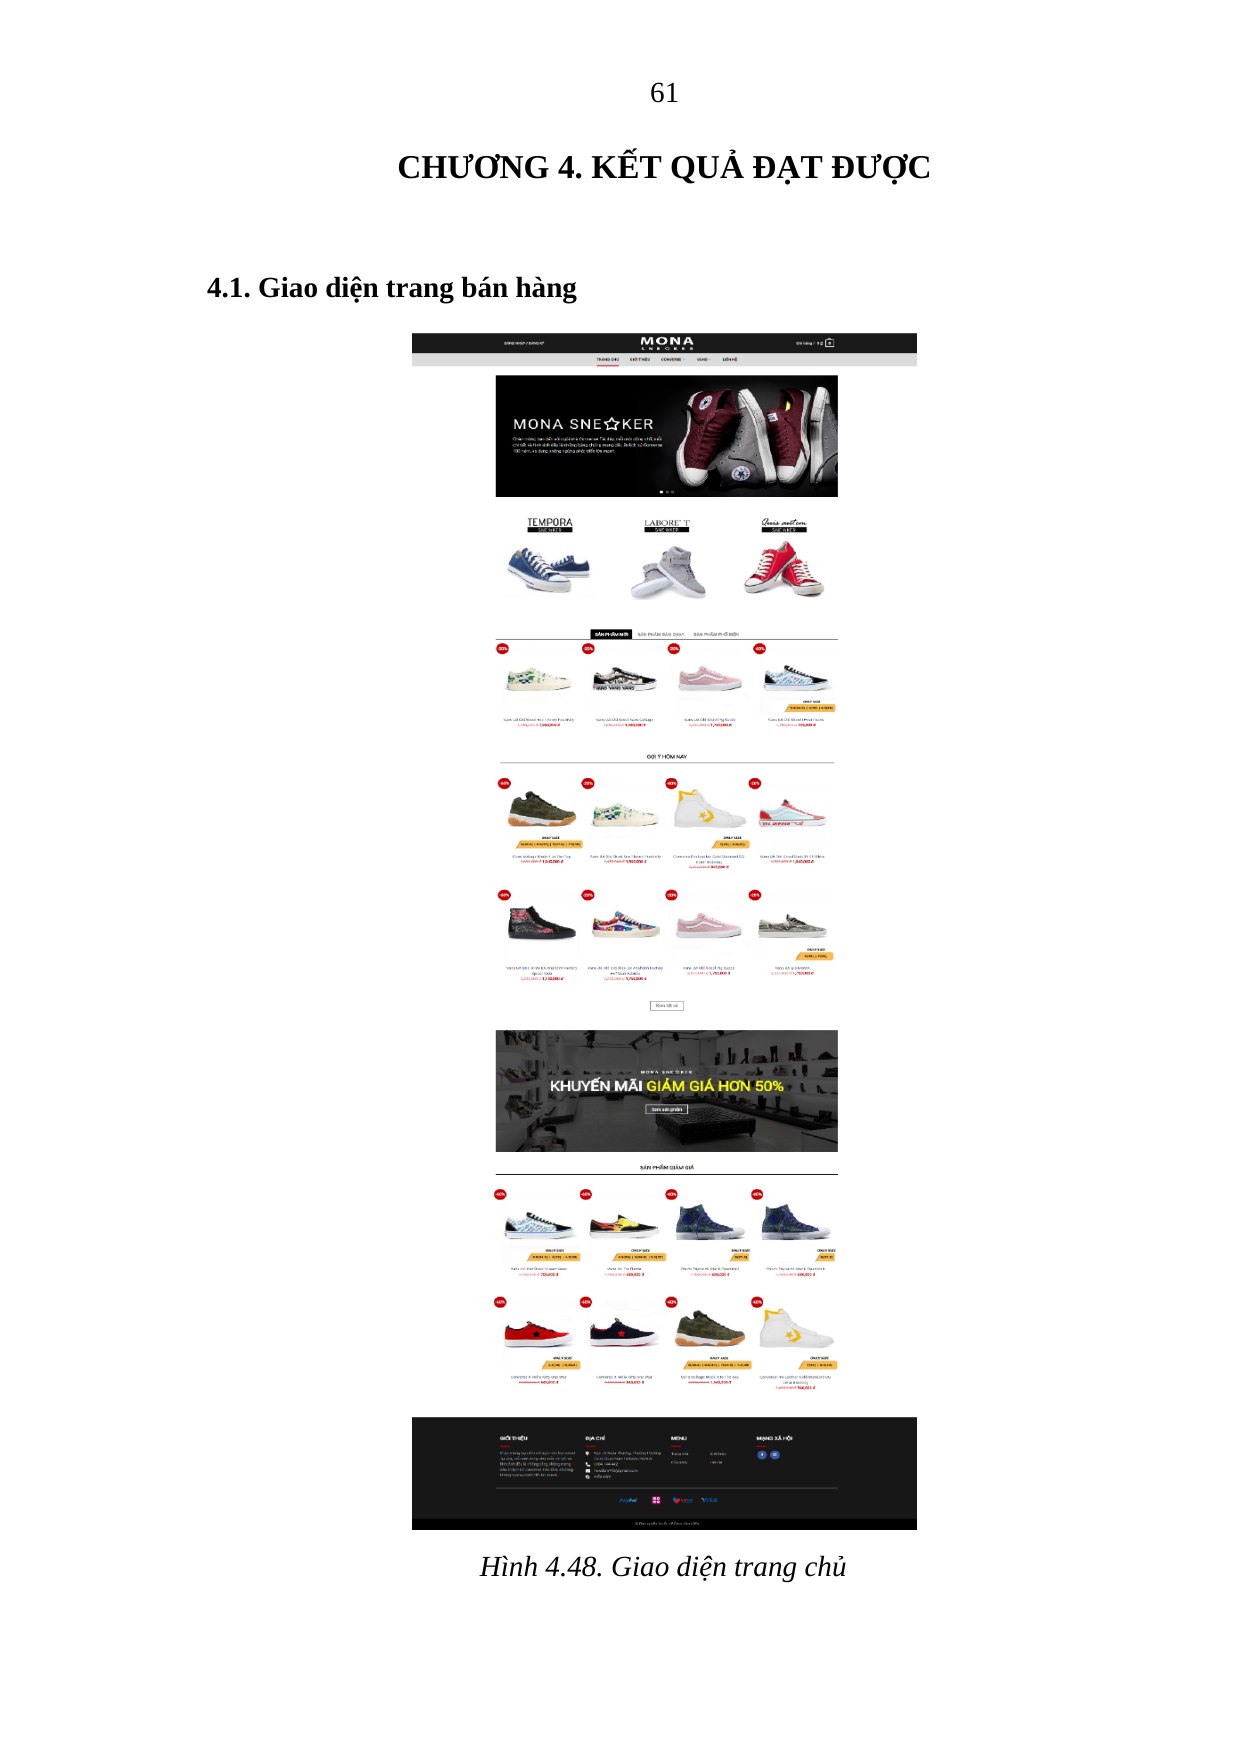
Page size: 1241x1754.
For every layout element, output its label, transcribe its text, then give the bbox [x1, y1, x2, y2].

subtitle KẾT QUẢ ĐẠT ĐƯỢC [207, 148, 1122, 186]
picture [412, 333, 917, 1530]
subtitle Giao diện trang bán hàng [207, 271, 1122, 304]
